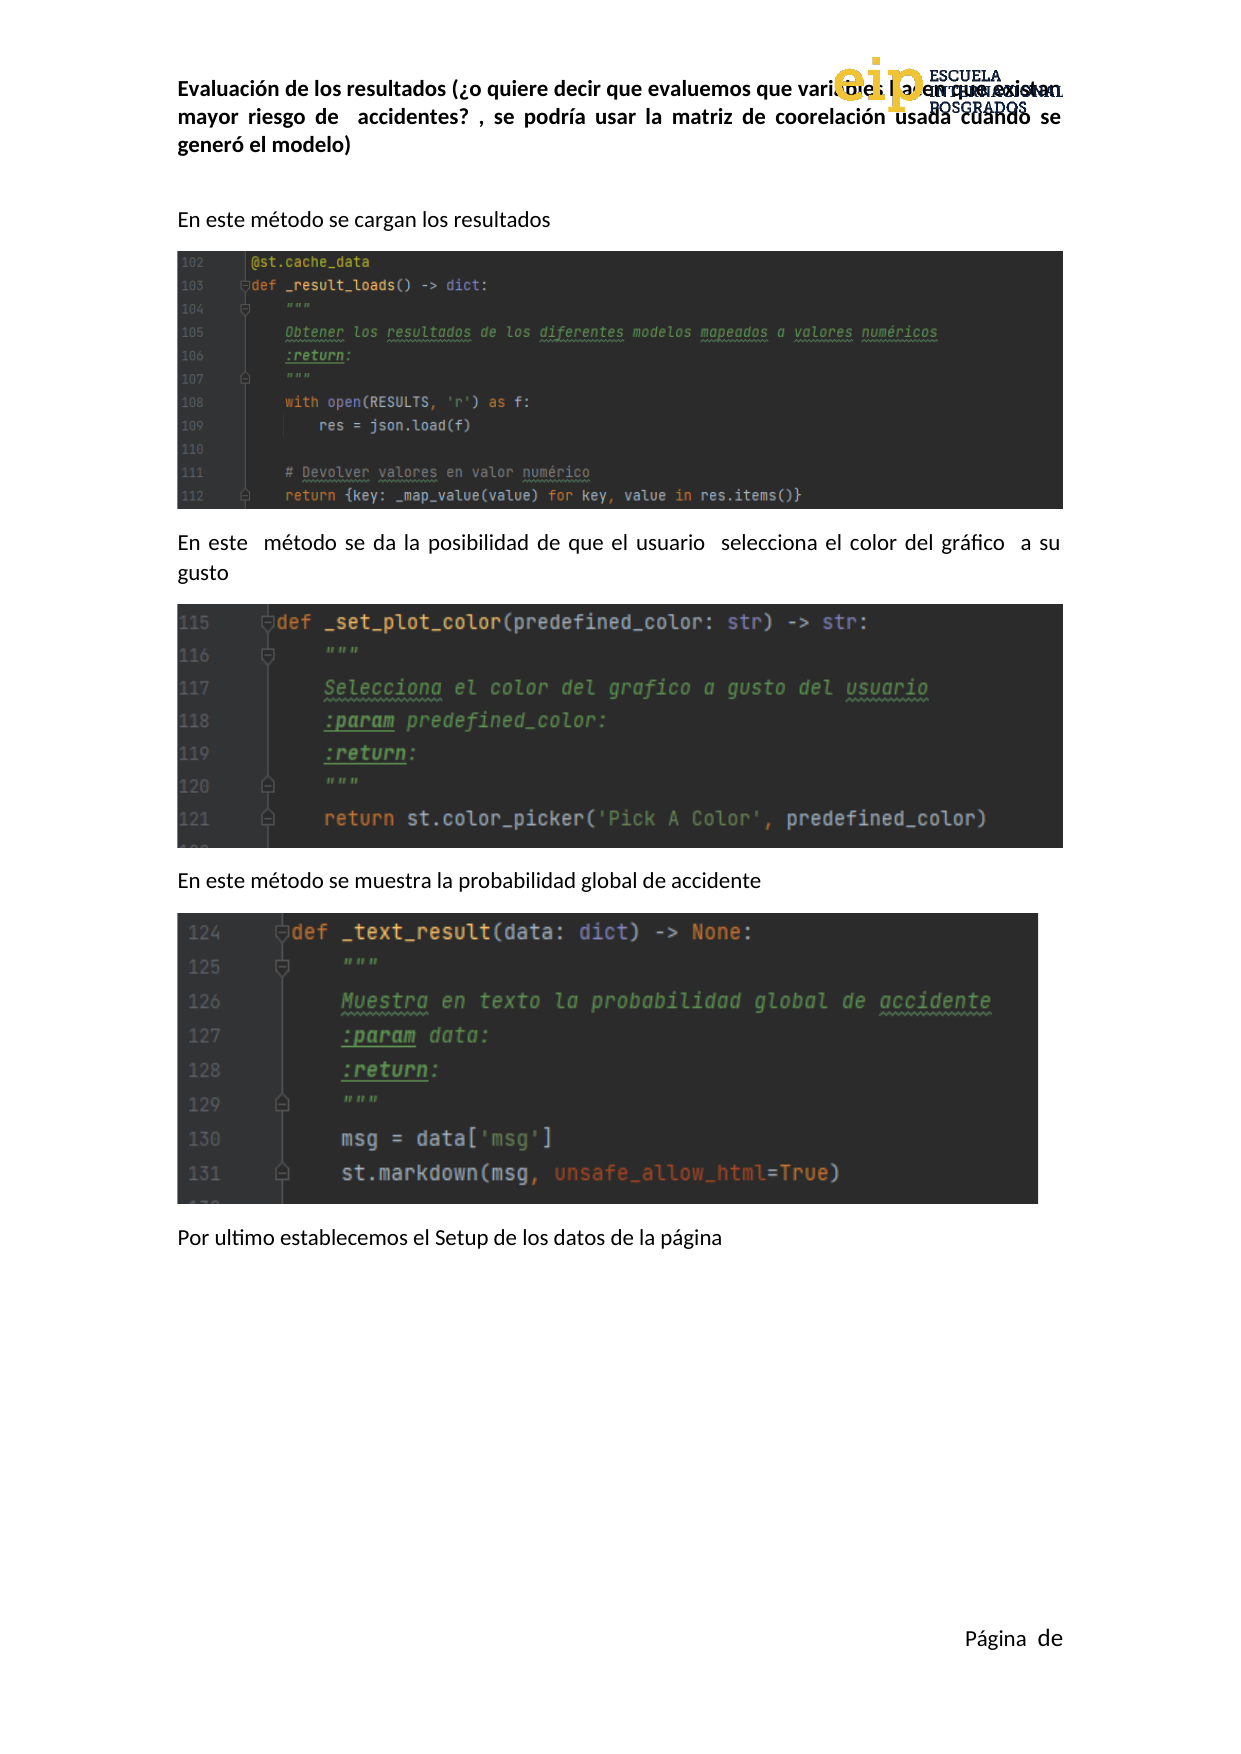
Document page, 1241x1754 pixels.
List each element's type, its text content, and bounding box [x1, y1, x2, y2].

text Por ultimo establecemos el Setup de los datos de la página [177, 1223, 1063, 1251]
text En este método se da la posibilidad de que el usuario selecciona el color del gráfico a su gusto [177, 528, 1063, 586]
text En este método se muestra la probabilidad global de accidente [177, 866, 1063, 894]
picture [834, 57, 1063, 113]
picture [177, 251, 1063, 509]
picture [177, 604, 1063, 848]
picture [177, 913, 1039, 1204]
text En este método se cargan los resultados [177, 205, 1063, 233]
